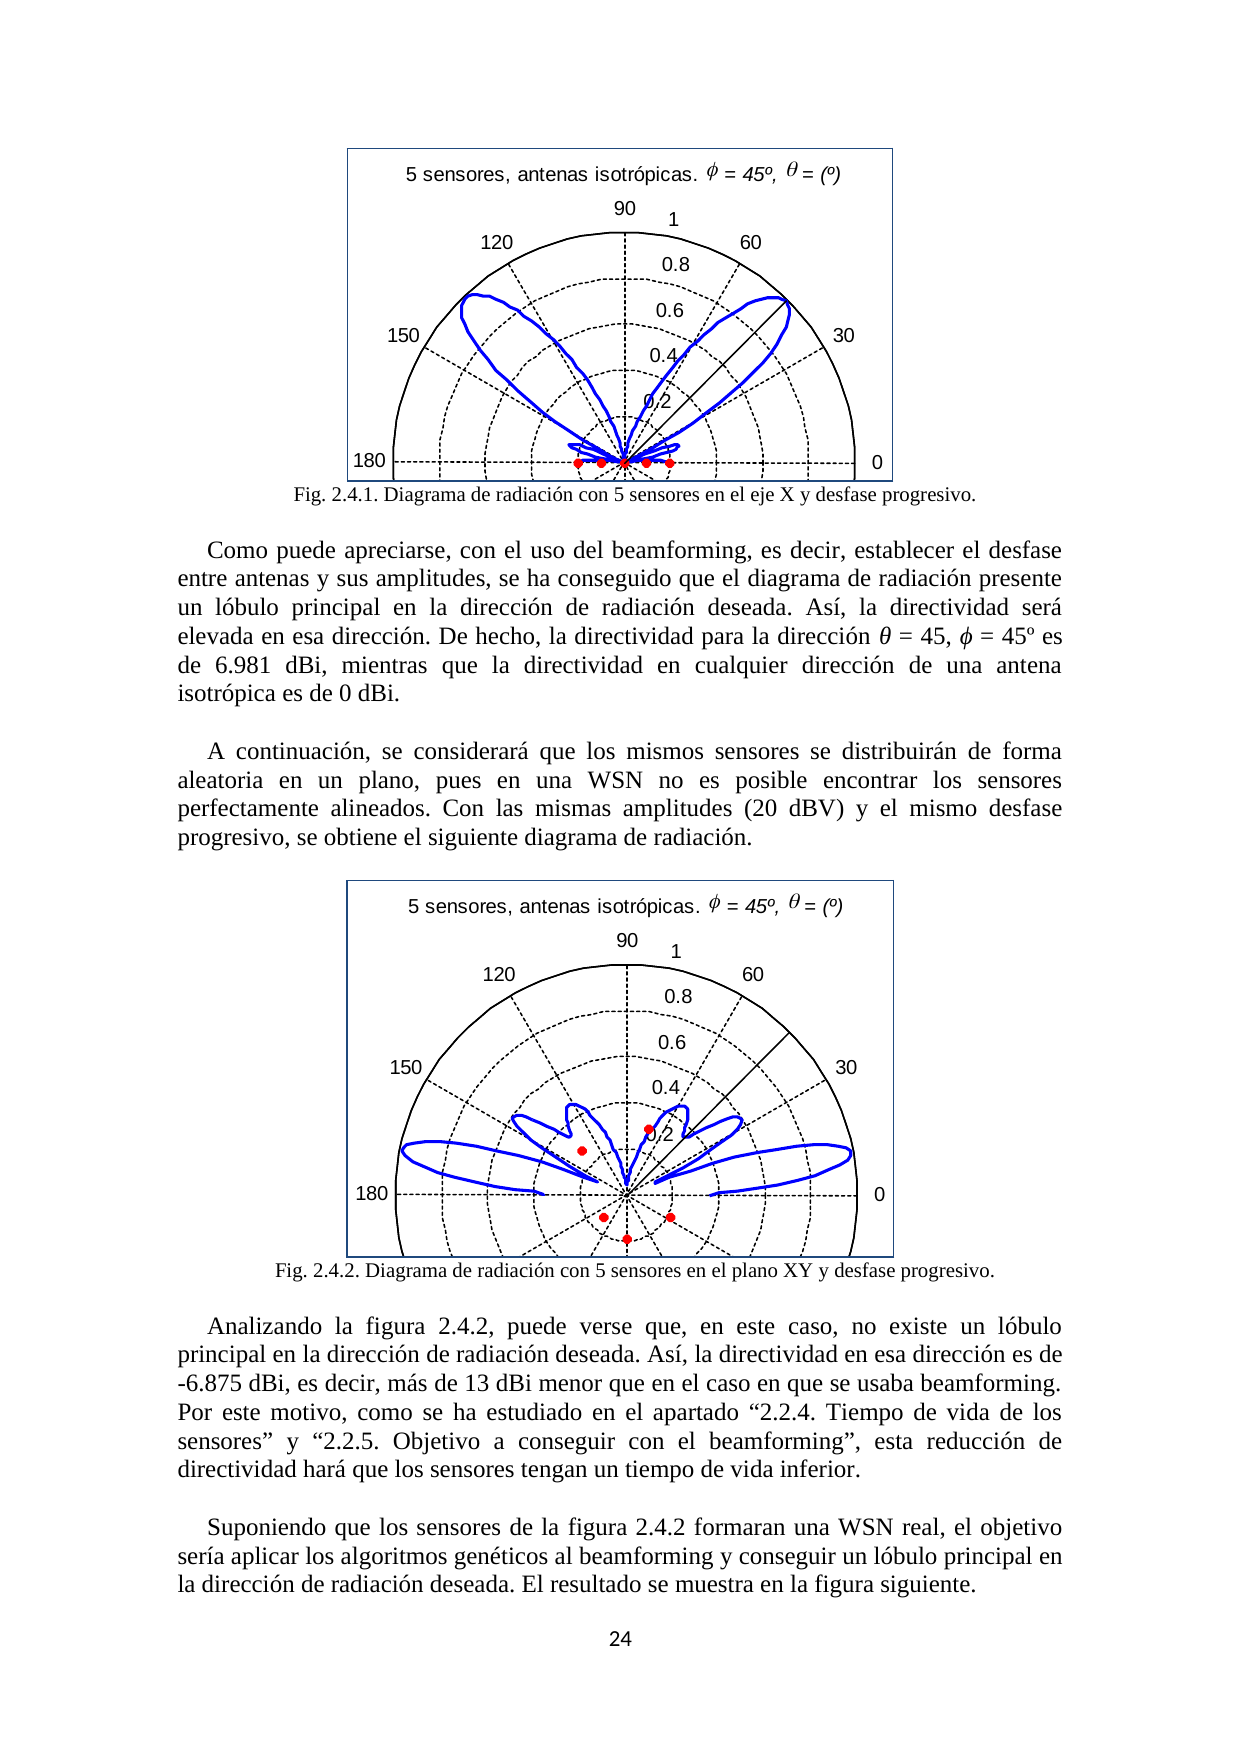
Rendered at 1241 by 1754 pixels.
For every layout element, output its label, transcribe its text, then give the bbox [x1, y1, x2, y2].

text Analizando la figura 2.4.2, puede verse que, en este caso, no existe un lóbulo principal en la dirección de radiación deseada. Así, la directividad en esa dirección es de -6.875 dBi, es decir, más de 13 dBi menor que en el caso en que se usaba beamforming. Por este motivo, como se ha estudiado en el apartado “2.2.4. Tiempo de vida de los sensores” y “2.2.5. Objetivo a conseguir con el beamforming”, esta reducción de directividad hará que los sensores tengan un tiempo de vida inferior. [177, 1311, 1063, 1483]
text Como puede apreciarse, con el uso del beamforming, es decir, establecer el desfase entre antenas y sus amplitudes, se ha conseguido que el diagrama de radiación presente un lóbulo principal en la dirección de radiación deseada. Así, la directividad será elevada en esa dirección. De hecho, la directividad para la dirección θ = 45, ϕ = 45º es de 6.981 dBi, mientras que la directividad en cualquier dirección de una antena isotrópica es de 0 dBi. [177, 535, 1063, 707]
text Suponiendo que los sensores de la figura 2.4.2 formaran una WSN real, el objetivo sería aplicar los algoritmos genéticos al beamforming y conseguir un lóbulo principal en la dirección de radiación deseada. El resultado se muestra en la figura siguiente. [177, 1512, 1063, 1598]
text Fig. 2.4.2. Diagrama de radiación con 5 sensores en el plano XY y desfase progresivo. [177, 1258, 1063, 1282]
text A continuación, se considerará que los mismos sensores se distribuirán de forma aleatoria en un plano, pues en una WSN no es posible encontrar los sensores perfectamente alineados. Con las mismas amplitudes (20 dBV) y el mismo desfase progresivo, se obtiene el siguiente diagrama de radiación. [177, 736, 1063, 851]
text Fig. 2.4.1. Diagrama de radiación con 5 sensores en el eje X y desfase progresivo. [177, 482, 1063, 506]
